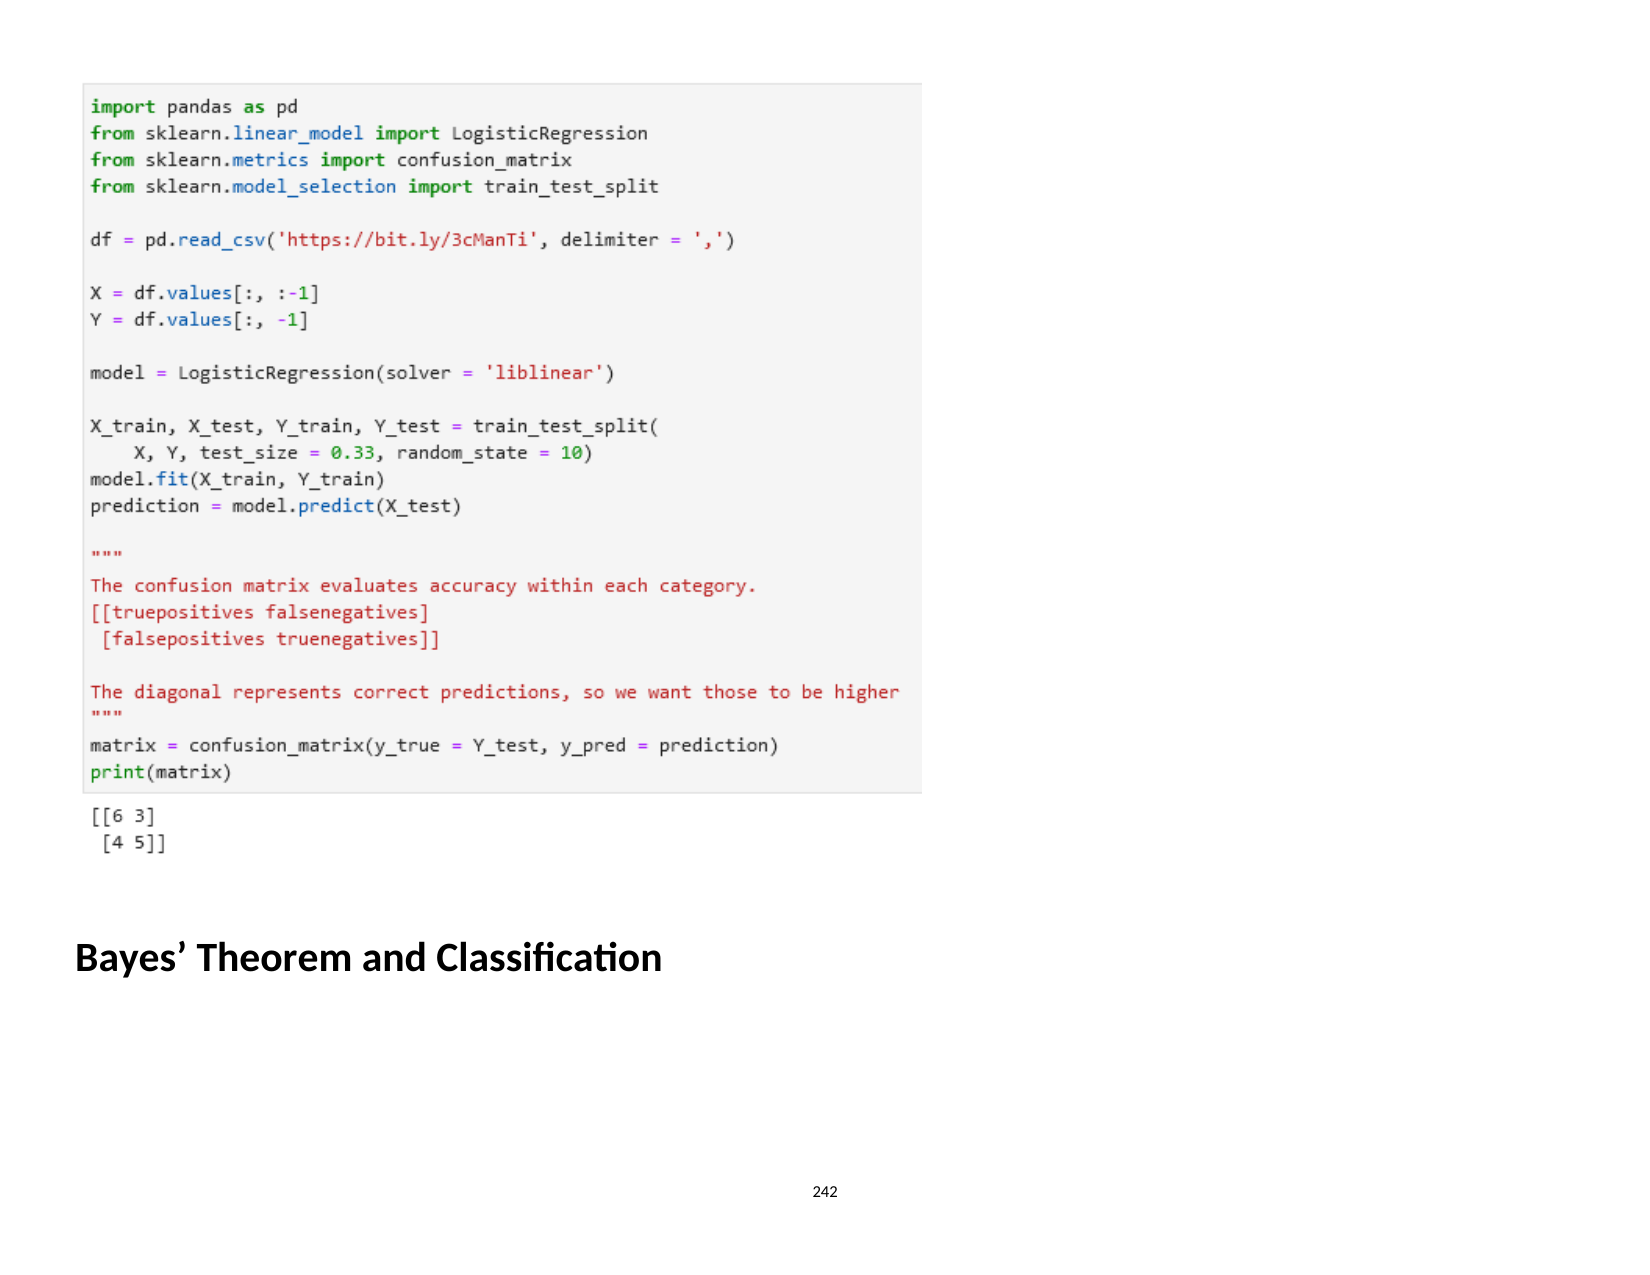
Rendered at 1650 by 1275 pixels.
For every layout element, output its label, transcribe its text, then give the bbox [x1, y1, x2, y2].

picture [75, 75, 922, 866]
text Bayes’ Theorem and Classification [75, 931, 1575, 982]
